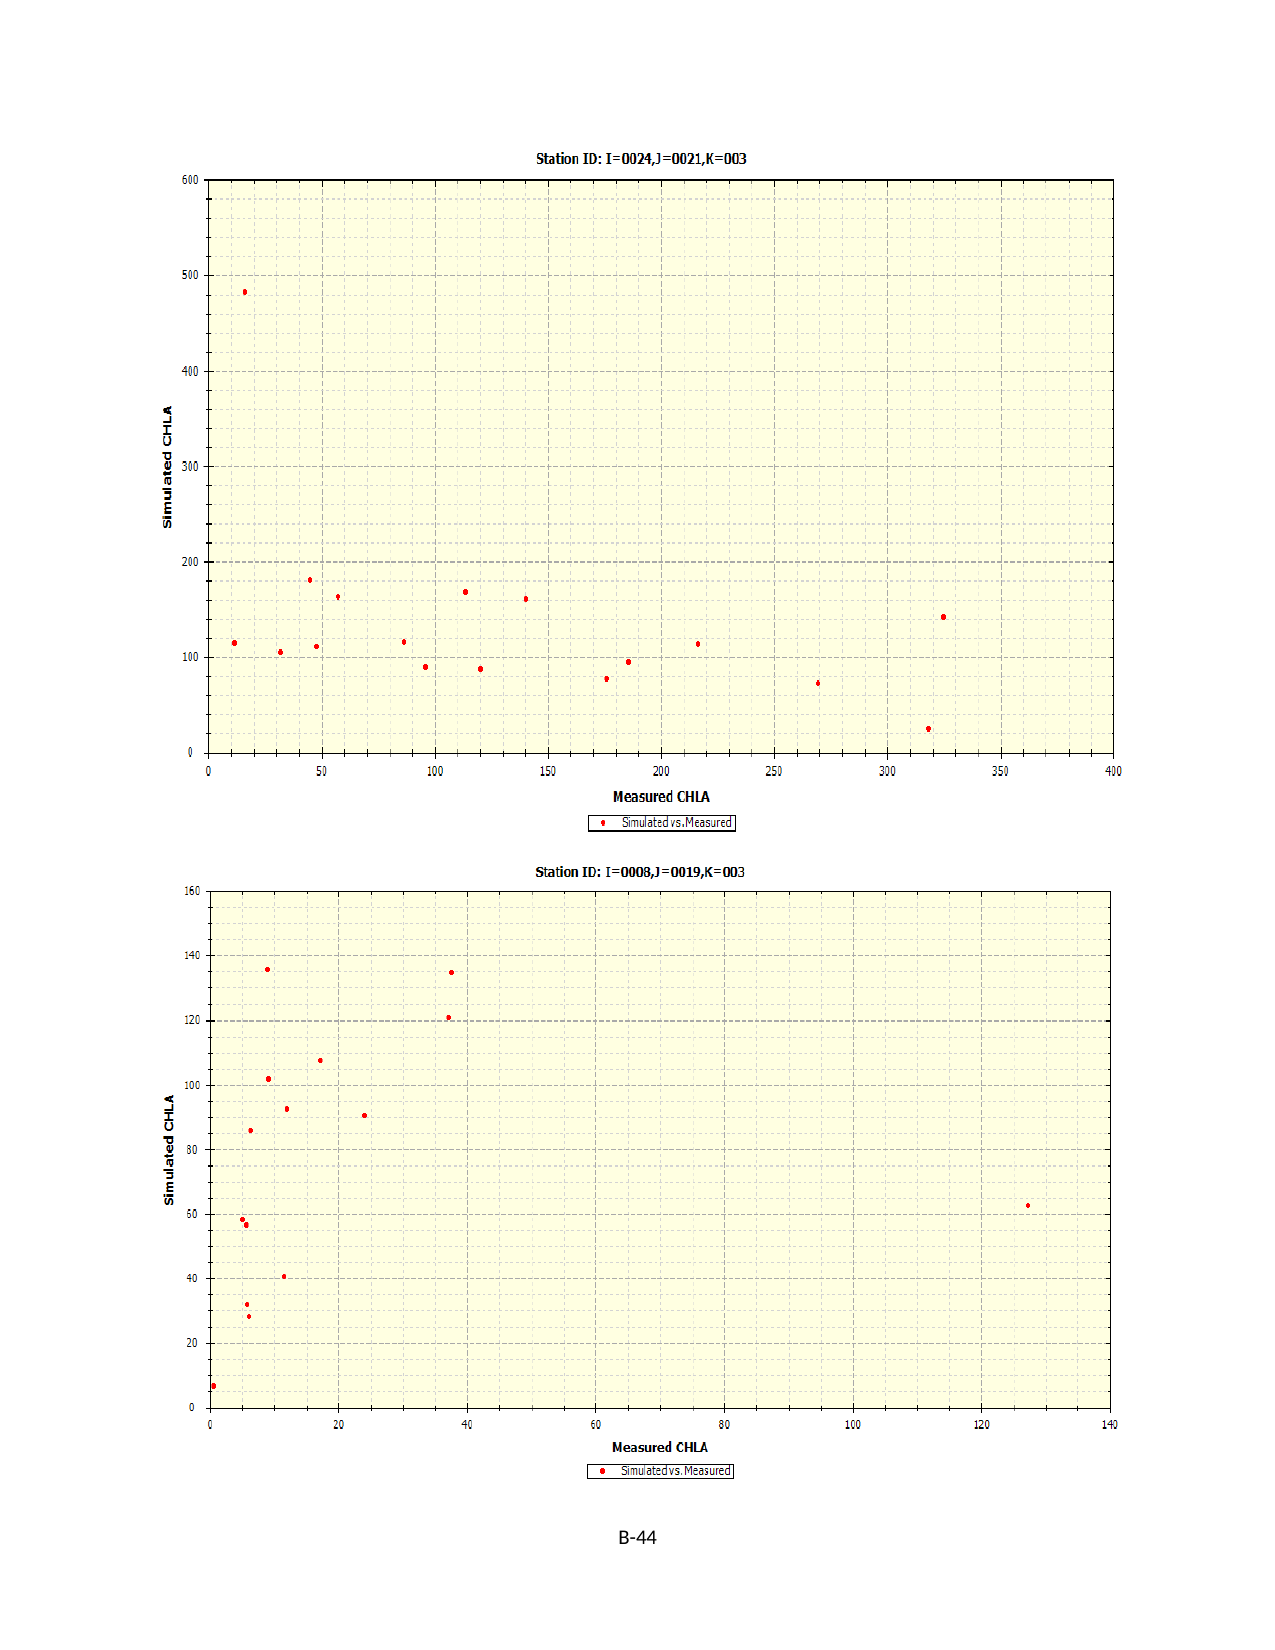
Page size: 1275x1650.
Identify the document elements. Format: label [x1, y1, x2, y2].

picture [150, 150, 1125, 838]
picture [150, 862, 1125, 1487]
